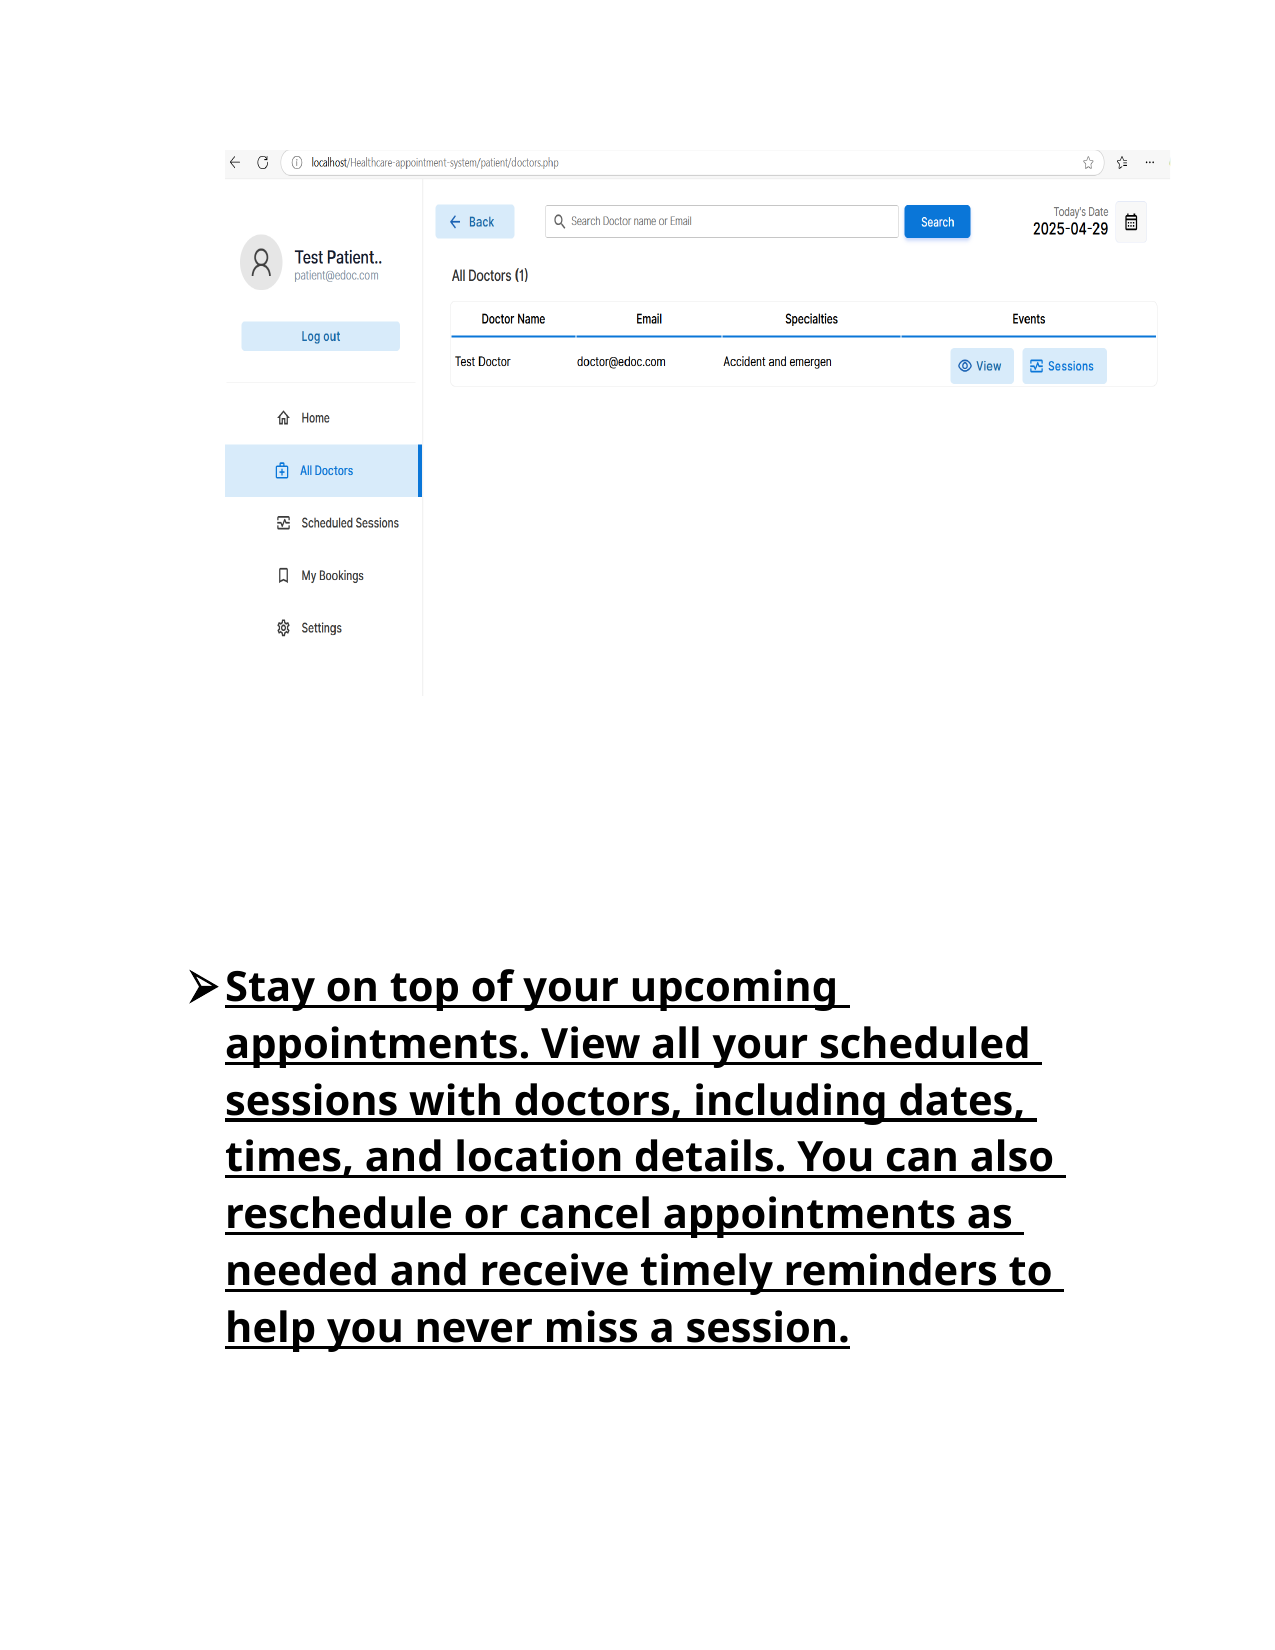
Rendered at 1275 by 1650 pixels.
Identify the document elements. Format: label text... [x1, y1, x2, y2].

list Stay on top of your upcoming appointments. View all your scheduled sessions with doctors, including dates, times, and location details. You can also reschedule or cancel appointments as needed and receive timely reminders to help you never miss a session. [187, 957, 1125, 1354]
picture [225, 150, 1171, 696]
